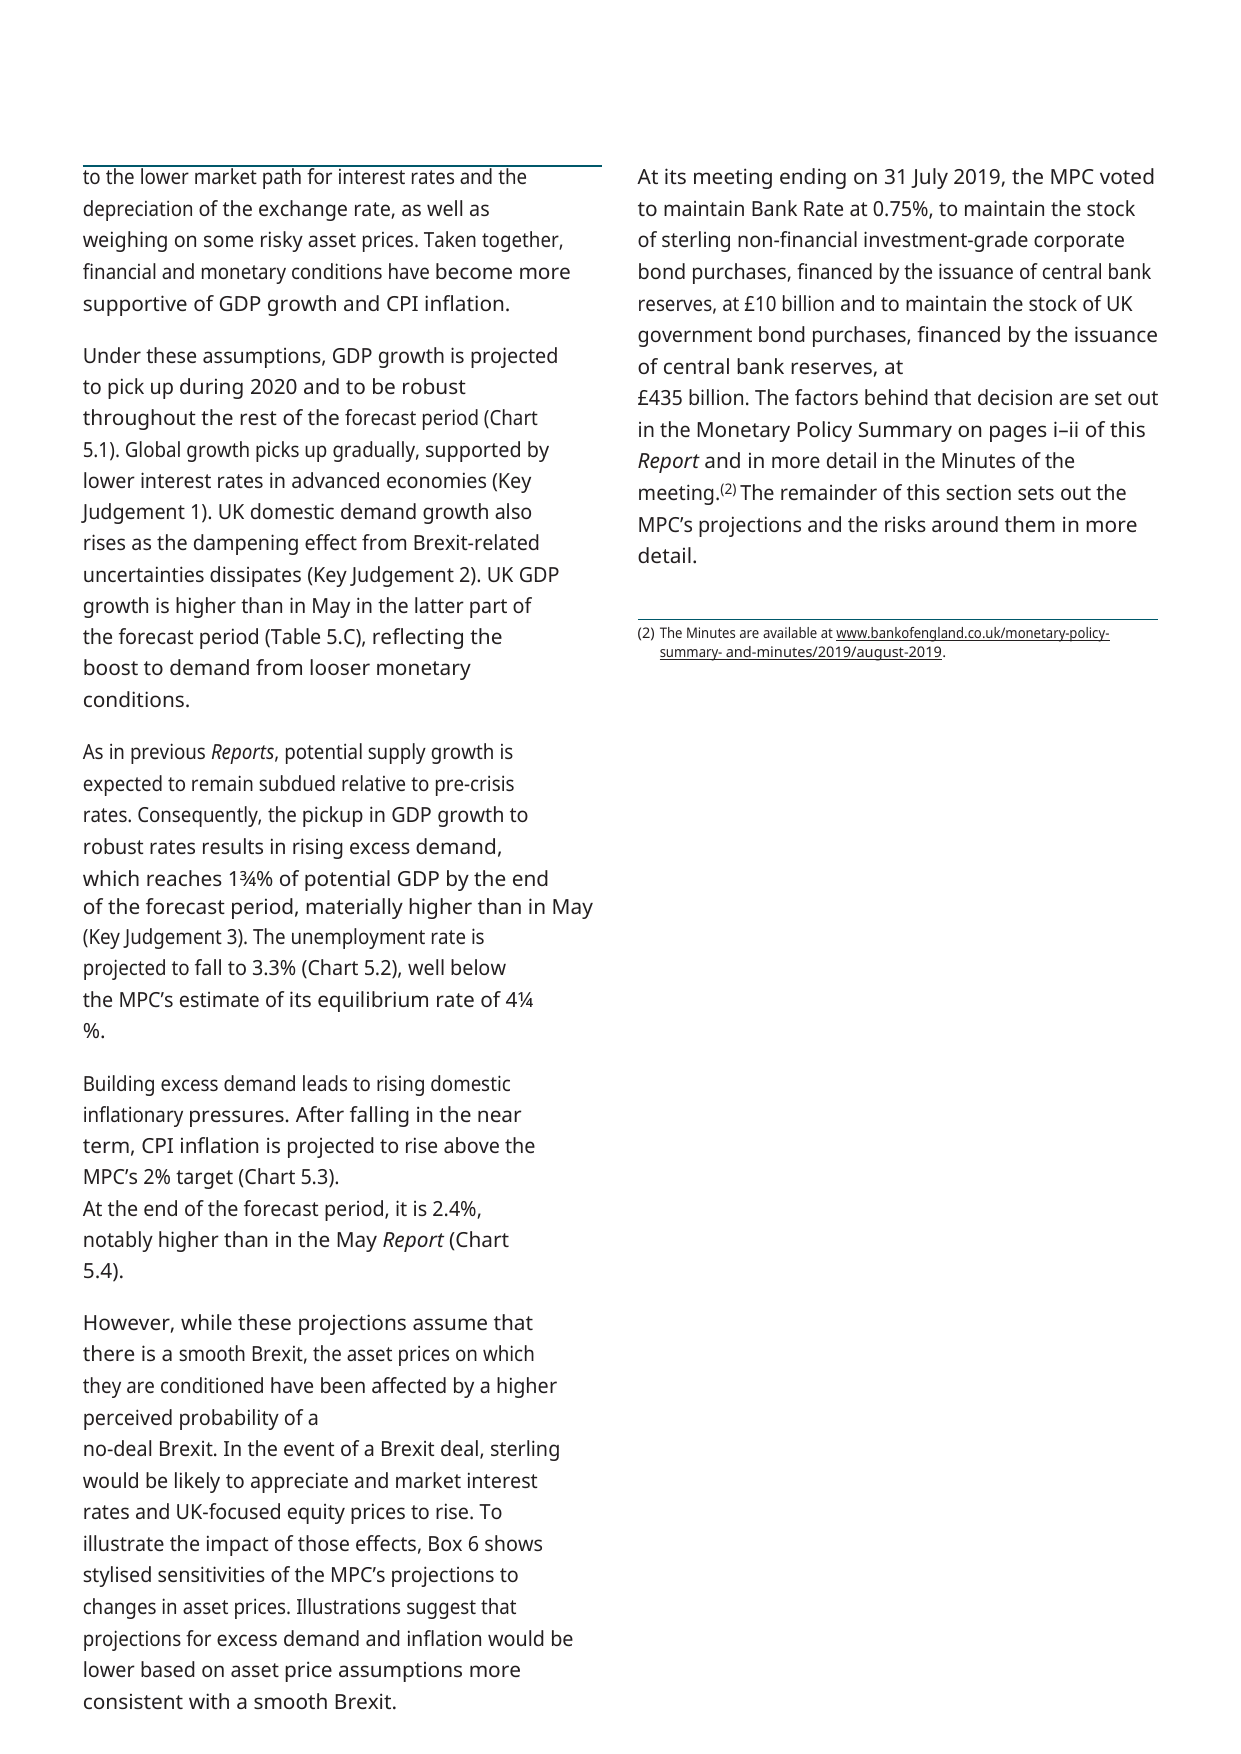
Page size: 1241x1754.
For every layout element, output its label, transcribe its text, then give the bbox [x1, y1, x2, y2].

text of the forecast period, materially higher than in May [83, 895, 602, 919]
text At the end of the forecast period, it is 2.4%, notably higher than in the May Report (Chart 5.4). [83, 1194, 538, 1284]
text At its meeting ending on 31 July 2019, the MPC voted to maintain Bank Rate at 0.75%, to maintain the stock of sterling non-financial investment-grade corporate bond purchases, financed by the issuance of central bank reserves, at £10 billion and to maintain the stock of UK government bond purchases, financed by the issuance of central bank reserves, at [637, 162, 1158, 380]
text (Key Judgement 3). The unemployment rate is projected to fall to 3.3% (Chart 5.2), well below the MPC’s estimate of its equilibrium rate of 4¼%. [83, 922, 539, 1044]
text to the lower market path for interest rates and the depreciation of the exchange rate, as well as weighing on some risky asset prices. Taken together, financial and monetary conditions have become more supportive of GDP growth and CPI inflation. [83, 162, 576, 317]
text no-deal Brexit. In the event of a Brexit deal, sterling would be likely to appreciate and market interest rates and UK-focused equity prices to rise. To illustrate the impact of those effects, Box 6 shows stylised sensitivities of the MPC’s projections to changes in asset prices. Illustrations suggest that projections for excess demand and inflation would be lower based on asset price assumptions more consistent with a smooth Brexit. [83, 1434, 578, 1715]
text As in previous Reports, potential supply growth is expected to remain subdued relative to pre-crisis rates. Consequently, the pickup in GDP growth to robust rates results in rising excess demand, which reaches 1¾% of potential GDP by the end [83, 737, 559, 892]
text Under these assumptions, GDP growth is projected to pick up during 2020 and to be robust throughout the rest of the forecast period (Chart 5.1). Global growth picks up gradually, supported by lower interest rates in advanced economies (Key Judgement 1). UK domestic demand growth also rises as the dampening effect from Brexit-related uncertainties dissipates (Key Judgement 2). UK GDP growth is higher than in May in the latter part of the forecast period (Table 5.C), reflecting the boost to demand from looser monetary conditions. [83, 341, 559, 713]
text £435 billion. The factors behind that decision are set out in the Monetary Policy Summary on pages i–ii of this Report and in more detail in the Minutes of the meeting.(2) The remainder of this section sets out the MPC’s projections and the risks around them in more detail. [637, 383, 1163, 570]
list The Minutes are available at www.bankofengland.co.uk/monetary-policy-summary- and-minutes/2019/august-2019. [637, 620, 1144, 662]
text Building excess demand leads to rising domestic inflationary pressures. After falling in the near term, CPI inflation is projected to rise above the MPC’s 2% target (Chart 5.3). [83, 1069, 561, 1191]
text However, while these projections assume that there is a smooth Brexit, the asset prices on which they are conditioned have been affected by a higher perceived probability of a [83, 1308, 561, 1431]
